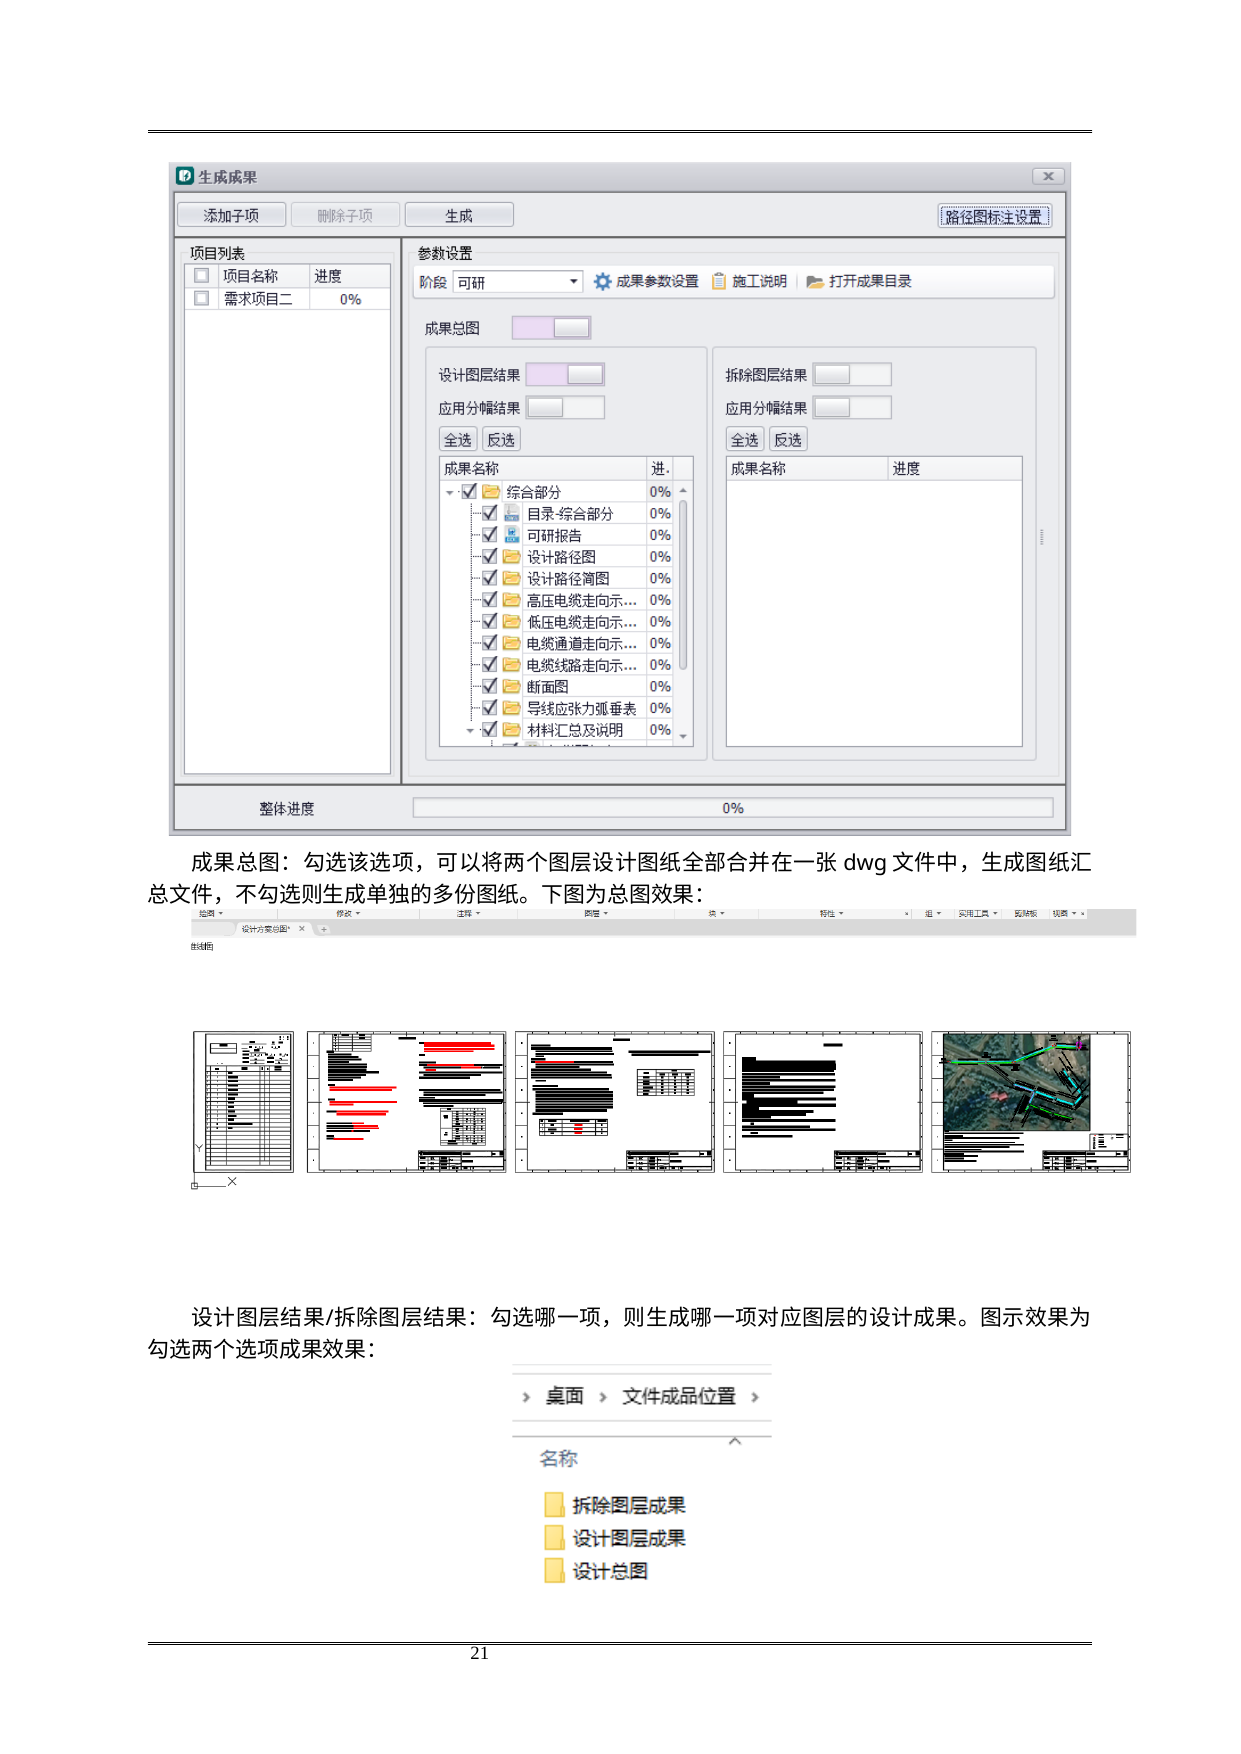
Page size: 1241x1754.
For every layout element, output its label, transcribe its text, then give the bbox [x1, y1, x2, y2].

picture [168, 162, 1072, 836]
picture [512, 1364, 772, 1591]
text 成果总图：勾选该选项，可以将两个图层设计图纸全部合并在一张dwg文件中，生成图纸汇总文件，不勾选则生成单独的多份图纸。下图为总图效果： [148, 844, 1092, 909]
text 设计图层结果/拆除图层结果：勾选哪一项，则生成哪一项对应图层的设计成果。图示效果为勾选两个选项成果效果： [148, 1299, 1092, 1364]
picture [191, 909, 1137, 1275]
